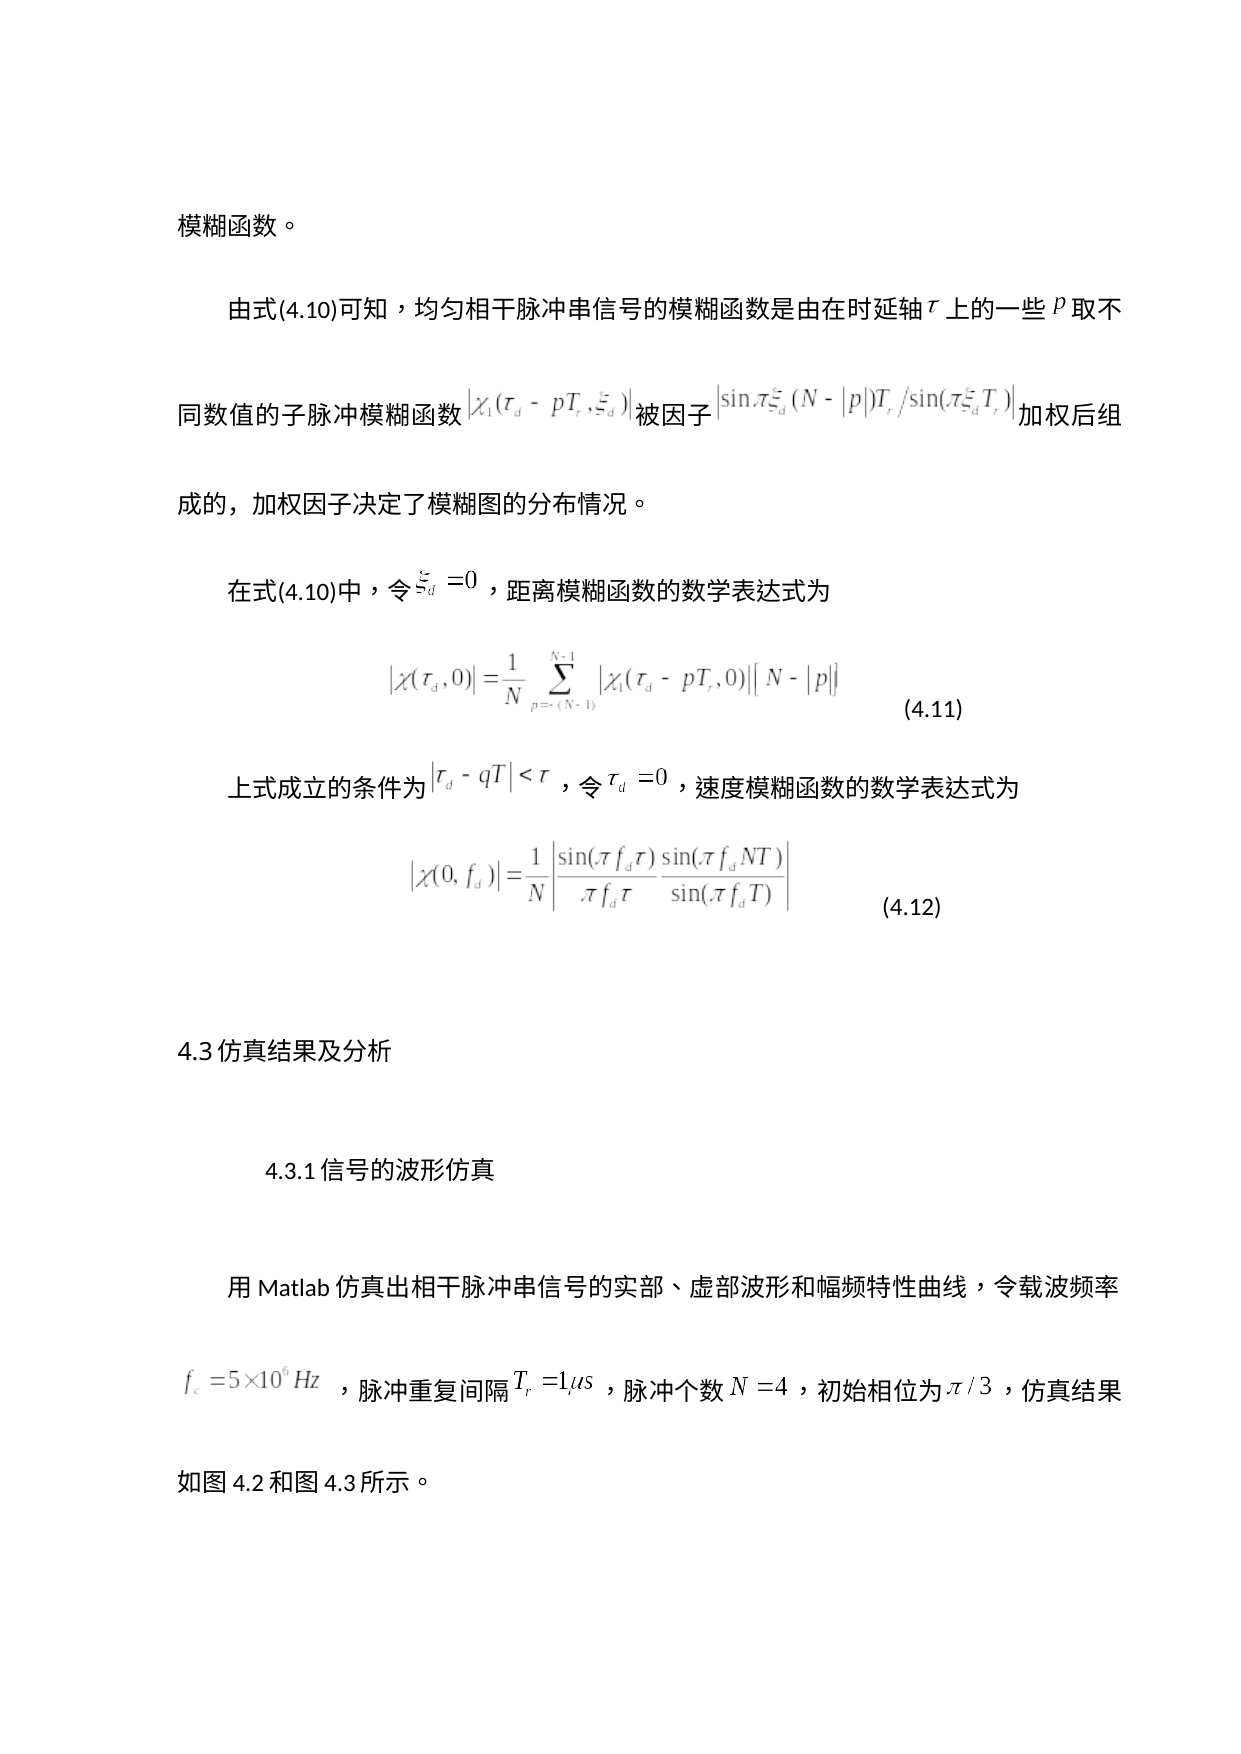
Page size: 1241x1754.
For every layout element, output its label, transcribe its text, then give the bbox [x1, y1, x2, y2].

text 其中，为子脉冲的模糊函数。 [177, 193, 1122, 258]
text 用Matlab仿真出相干脉冲串信号的实部、虚部波形和幅频特性曲线，令载波频率 ，脉冲重复间隔，脉冲个数，初始相位为，仿真结果如图4.2和图4.3所示。 [177, 1254, 1122, 1514]
text (4.11) [177, 635, 1122, 732]
subtitle 4.3.1信号的波形仿真 [177, 1136, 1122, 1201]
text 上式成立的条件为，令，速度模糊函数的数学表达式为 [177, 748, 1122, 813]
subtitle 4.3仿真结果及分析 [177, 1017, 1122, 1082]
text (4.12) [177, 830, 1122, 927]
text 在式(4.10)中，令，距离模糊函数的数学表达式为 [177, 553, 1122, 618]
text 由式(4.10)可知，均匀相干脉冲串信号的模糊函数是由在时延轴上的一些取不同数值的子脉冲模糊函数被因子加权后组成的，加权因子决定了模糊图的分布情况。 [177, 275, 1122, 535]
